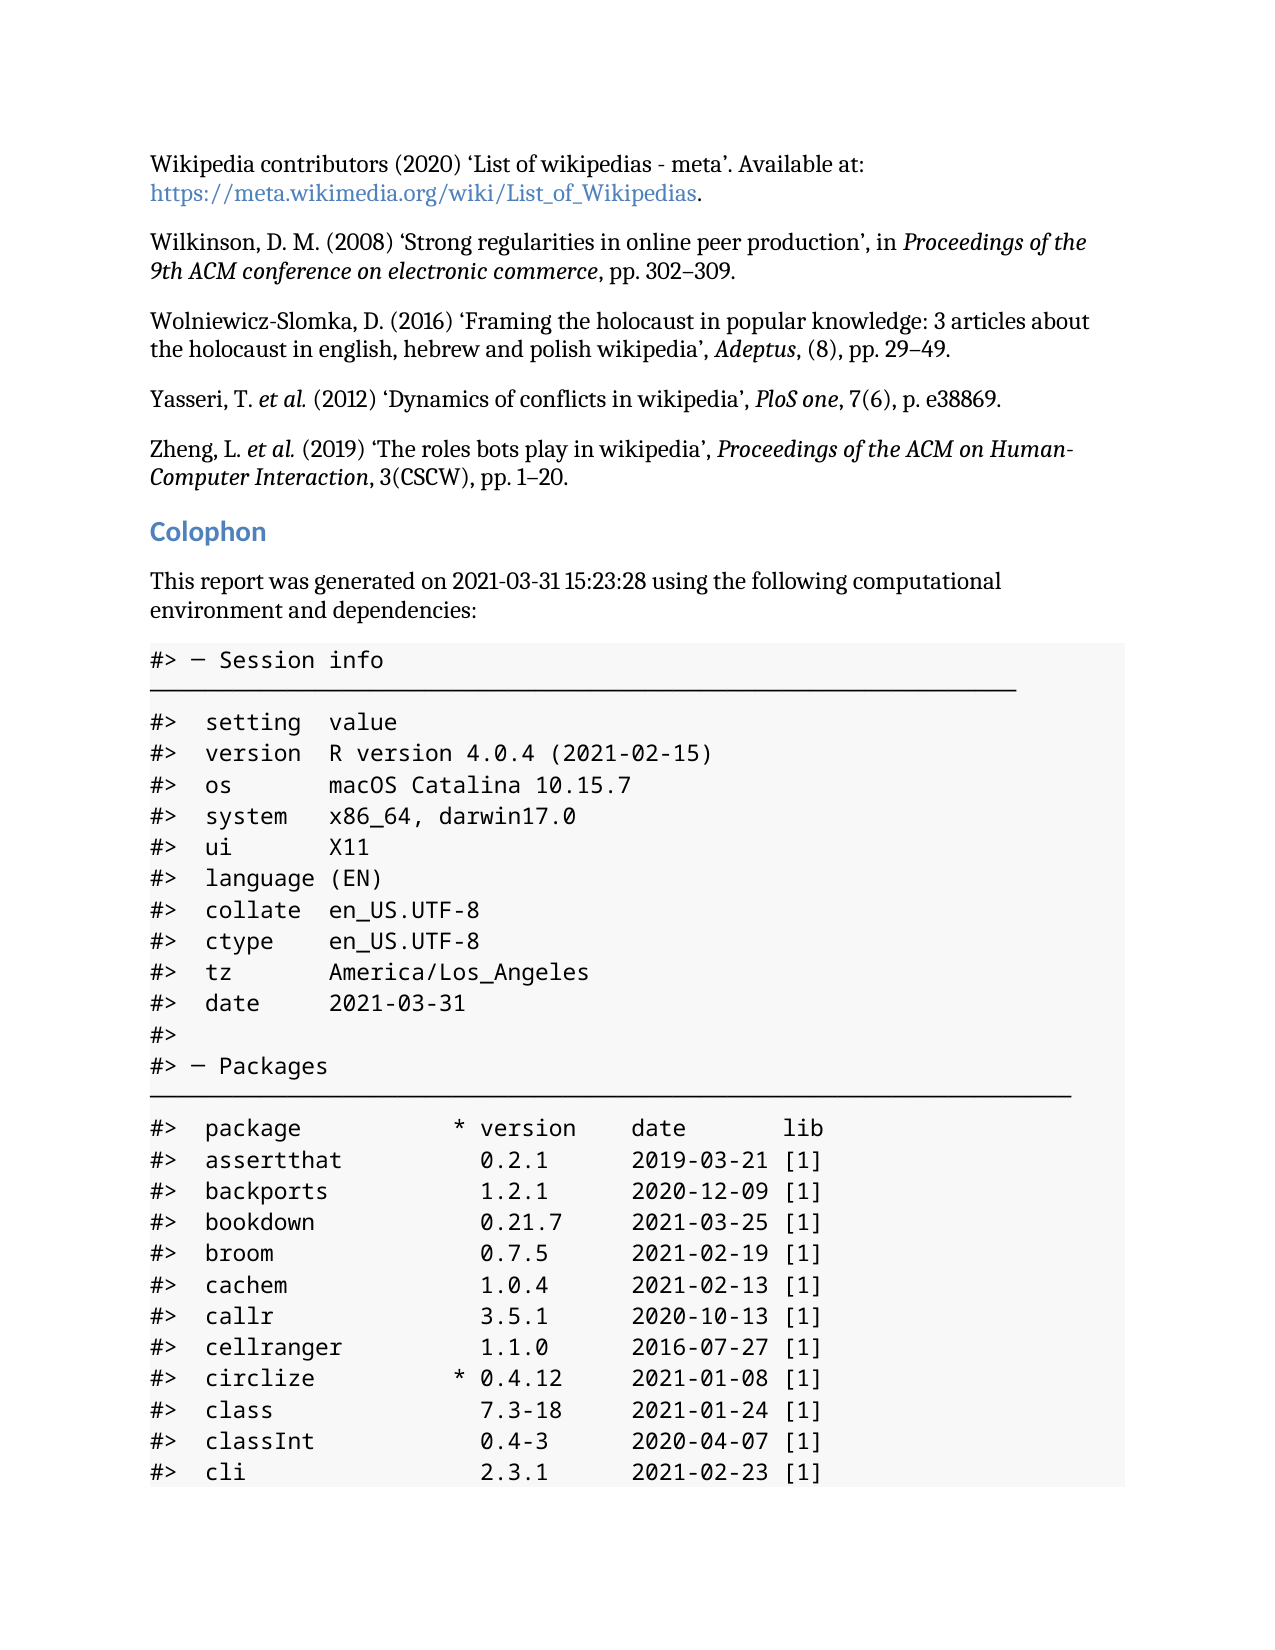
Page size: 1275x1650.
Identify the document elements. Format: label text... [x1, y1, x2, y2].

text Wolniewicz-Slomka, D. (2016) ‘Framing the holocaust in popular knowledge: 3 articles about the holocaust in english, hebrew and polish wikipedia’, Adeptus, (8), pp. 29–49. [150, 307, 1125, 364]
subtitle Colophon [150, 513, 1125, 548]
text Wilkinson, D. M. (2008) ‘Strong regularities in online peer production’, in Proceedings of the 9th ACM conference on electronic commerce, pp. 302–309. [150, 228, 1125, 286]
text Wikipedia contributors (2020) ‘List of wikipedias - meta’. Available at: https://meta.wikimedia.org/wiki/List_of_Wikipedias. [150, 150, 1125, 207]
text Zheng, L. et al. (2019) ‘The roles bots play in wikipedia’, Proceedings of the ACM on Human-Computer Interaction, 3(CSCW), pp. 1–20. [150, 434, 1125, 492]
text This report was generated on 2021-03-31 15:23:28 using the following computational environment and dependencies: [150, 567, 1125, 625]
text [150, 643, 1125, 1487]
text Yasseri, T. et al. (2012) ‘Dynamics of conflicts in wikipedia’, PloS one, 7(6), p. e38869. [150, 385, 1125, 414]
